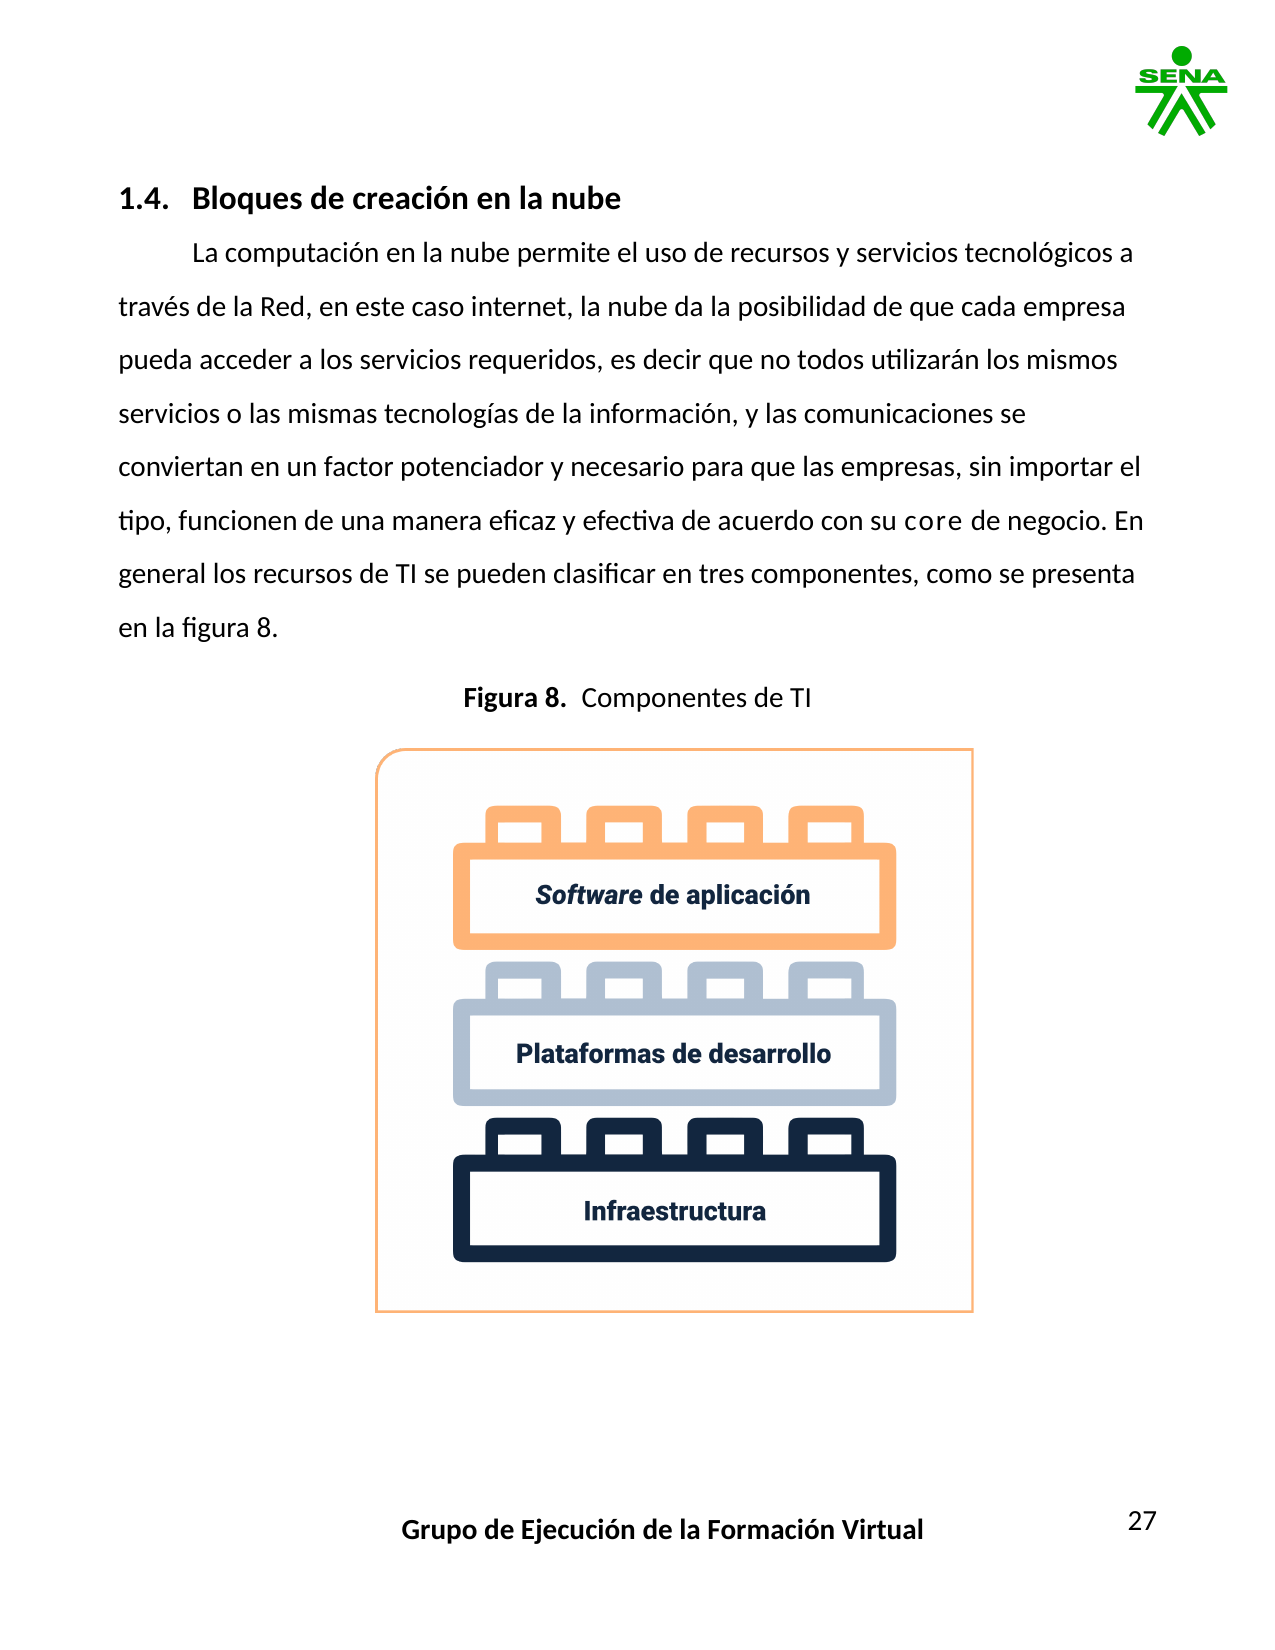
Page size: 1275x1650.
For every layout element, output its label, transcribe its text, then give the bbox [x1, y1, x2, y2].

text Componentes de TI [118, 679, 1157, 714]
picture [375, 748, 974, 1313]
text La computación en la nube permite el uso de recursos y servicios tecnológicos a través de la Red, en este caso internet, la nube da la posibilidad de que cada empresa pueda acceder a los servicios requeridos, es decir que no todos utilizarán los mismos servicios o las mismas tecnologías de la información, y las comunicaciones se conviertan en un factor potenciador y necesario para que las empresas, sin importar el tipo, funcionen de una manera eficaz y efectiva de acuerdo con su core de negocio. En general los recursos de TI se pueden clasificar en tres componentes, como se presenta en la figura 8. [118, 234, 1157, 644]
picture [1135, 46, 1228, 136]
subtitle Bloques de creación en la nube [118, 177, 1157, 218]
